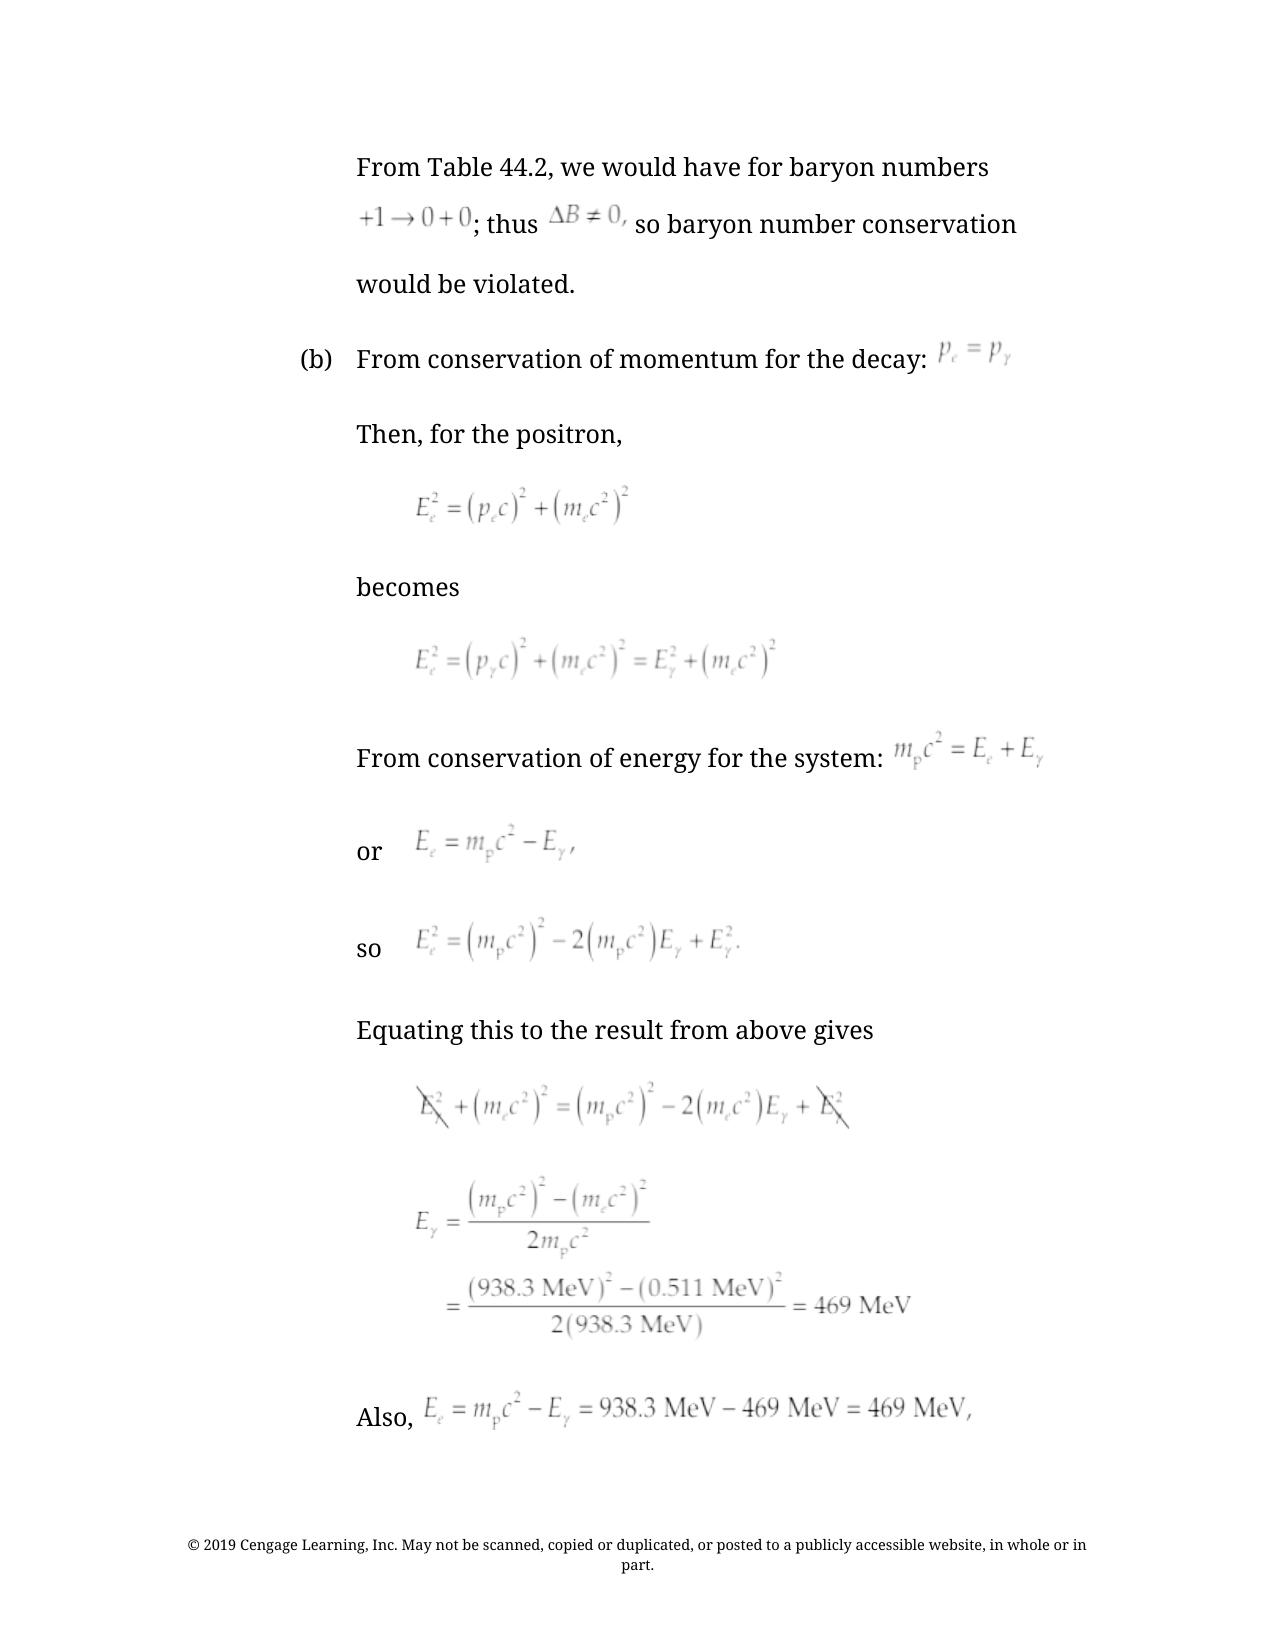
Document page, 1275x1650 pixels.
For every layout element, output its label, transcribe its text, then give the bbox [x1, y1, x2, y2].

text Also, [187, 1385, 1087, 1449]
text Then, for the positron, [187, 417, 1087, 451]
text so [187, 912, 1087, 983]
text or [187, 818, 1087, 882]
text Equating this to the result from above gives [187, 1013, 1087, 1047]
text becomes [187, 570, 1087, 604]
text (b) From conservation of momentum for the decay: [187, 330, 1087, 387]
text From conservation of energy for the system: [187, 726, 1087, 789]
text From Table 44.2, we would have for baryon numbers ; thus so baryon number conservation would be violated. [187, 150, 1087, 300]
